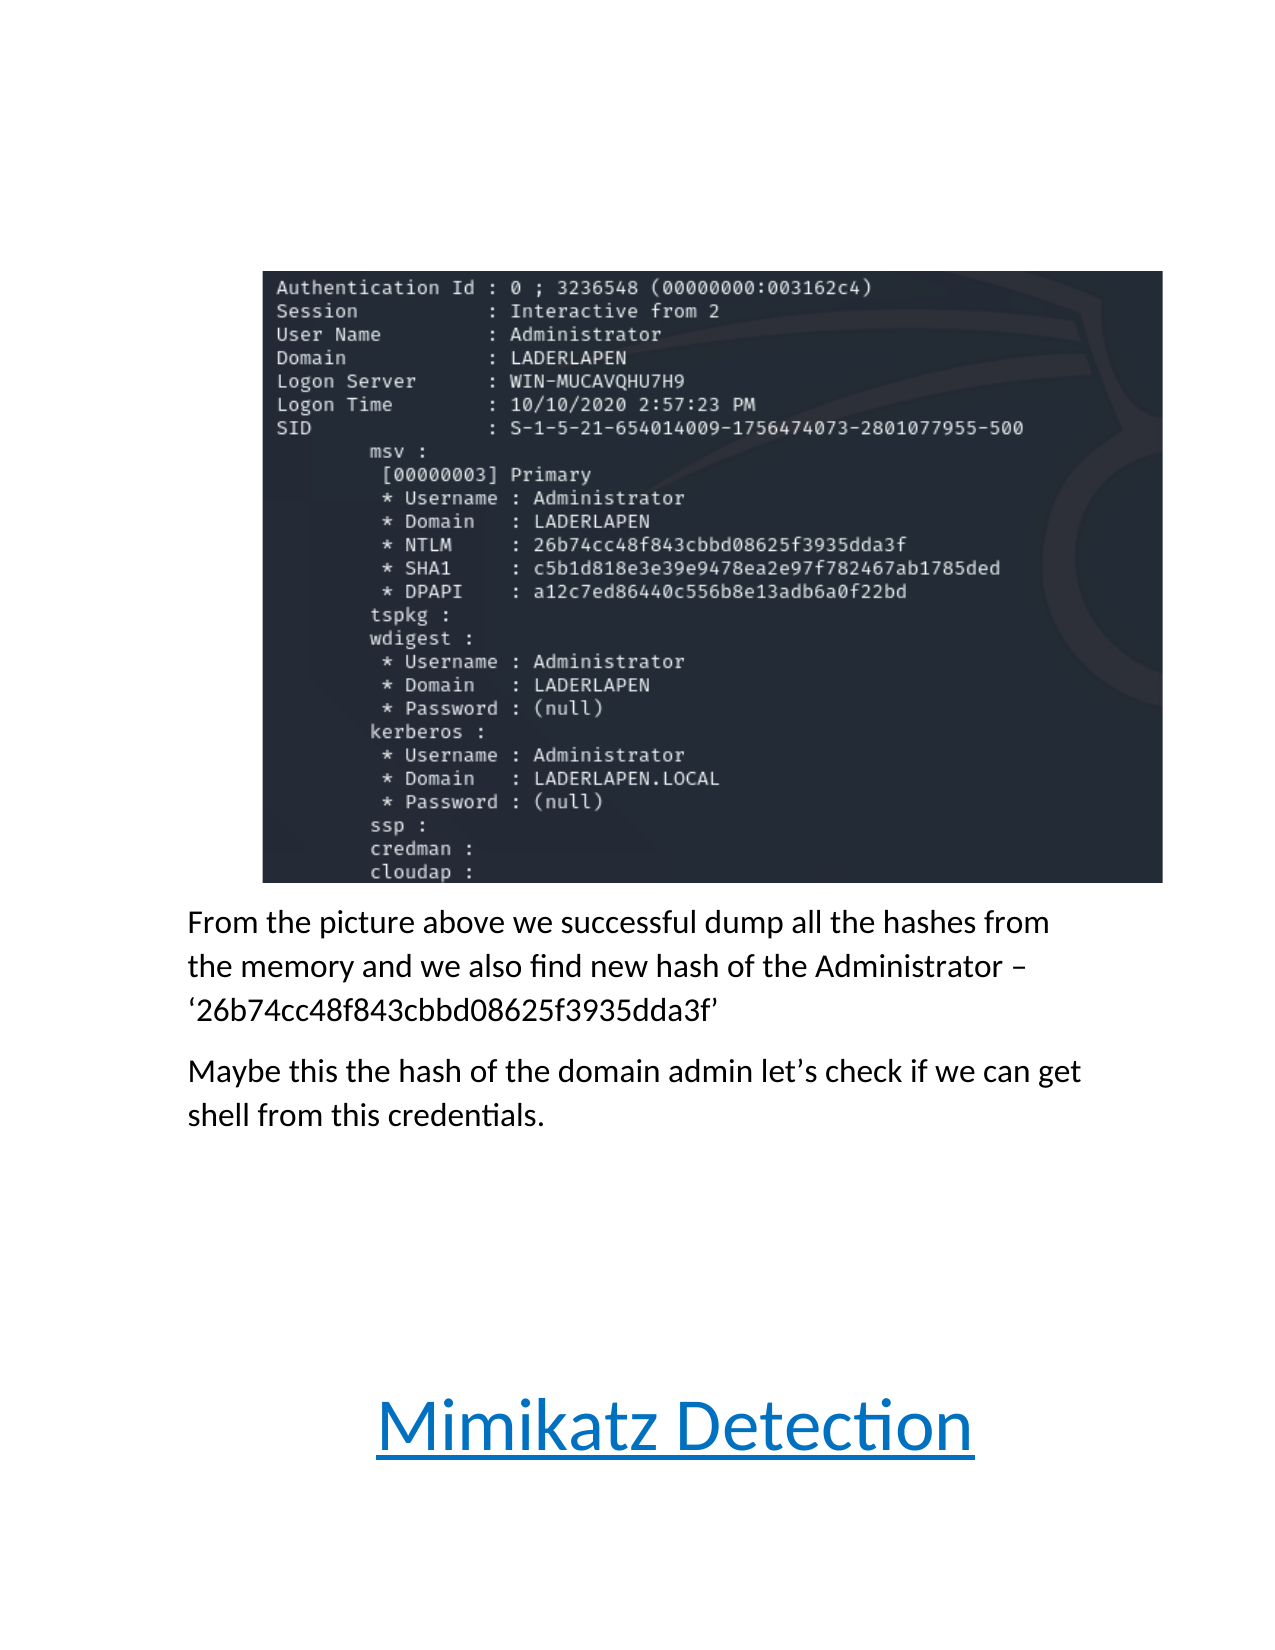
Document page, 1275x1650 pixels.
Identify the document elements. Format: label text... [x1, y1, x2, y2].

picture [262, 271, 1163, 883]
text From the picture above we successful dump all the hashes from the memory and we also find new hash of the Administrator – ‘26b74cc48f843cbbd08625f3935dda3f’ [187, 901, 1087, 1030]
text Mimikatz Detection [187, 1377, 1087, 1469]
text Maybe this the hash of the domain admin let’s check if we can get shell from this credentials. [187, 1050, 1087, 1134]
